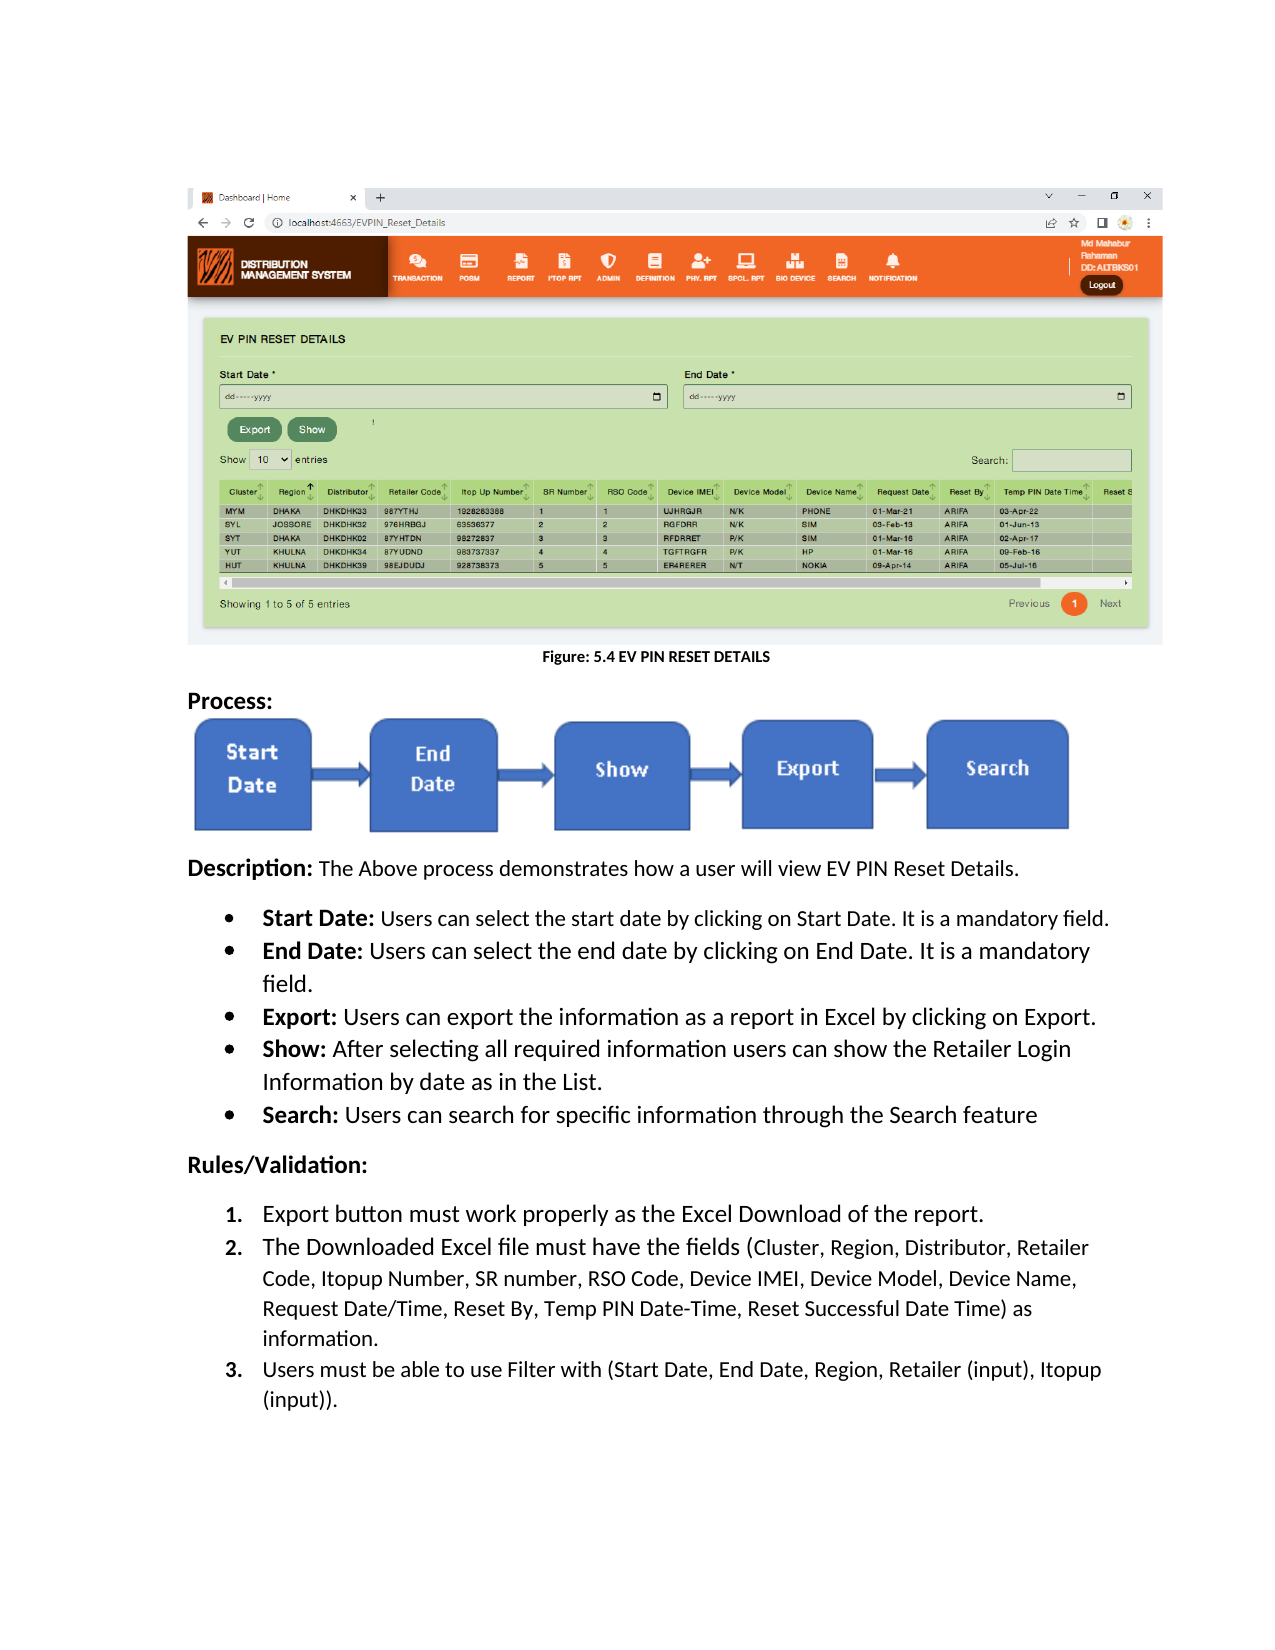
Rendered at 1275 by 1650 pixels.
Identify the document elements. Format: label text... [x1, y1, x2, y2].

text Description: The Above process demonstrates how a user will view EV PIN Reset Details. [187, 852, 1125, 883]
list Export: Users can export the information as a report in Excel by clicking on Export. [225, 1001, 1125, 1031]
list End Date: Users can select the end date by clicking on End Date. It is a mandatory field. [225, 935, 1125, 998]
list The Downloaded Excel file must have the fields (Cluster, Region, Distributor, Retailer Code, Itopup Number, SR number, RSO Code, Device IMEI, Device Model, Device Name, Request Date/Time, Reset By, Temp PIN Date-Time, Reset Successful Date Time) as information. [225, 1231, 1125, 1353]
list Export button must work properly as the Excel Download of the report. [225, 1198, 1125, 1229]
picture [187, 188, 1163, 645]
text Rules/Validation: [187, 1149, 1125, 1179]
text Figure: 5.4 EV PIN RESET DETAILS [187, 645, 1125, 667]
list Start Date: Users can select the start date by clicking on Start Date. It is a mandatory field. [225, 902, 1125, 932]
list Show: After selecting all required information users can show the Retailer Login Information by date as in the List. [225, 1033, 1125, 1097]
picture [187, 717, 1077, 834]
list Search: Users can search for specific information through the Search feature [225, 1099, 1125, 1130]
list Users must be able to use Filter with (Start Date, End Date, Region, Retailer (input), Itopup (input)). [225, 1355, 1125, 1413]
